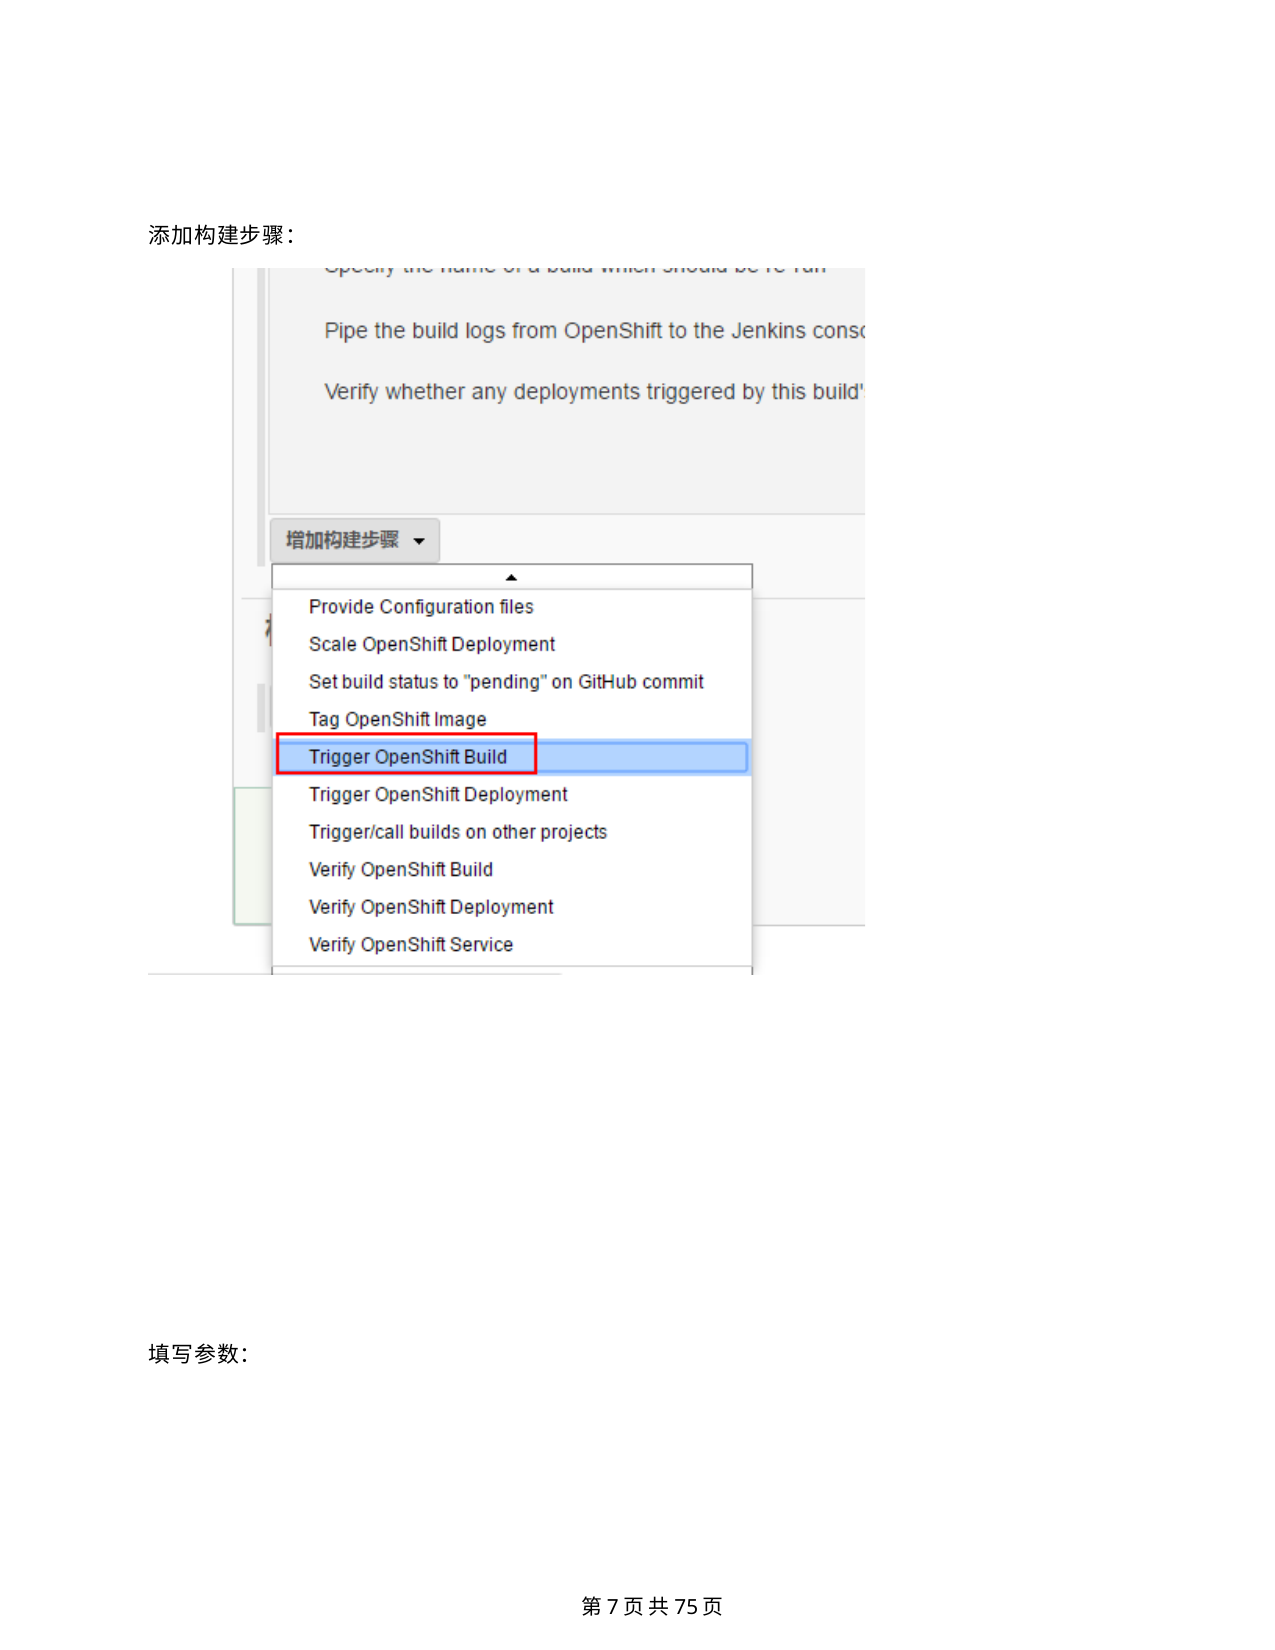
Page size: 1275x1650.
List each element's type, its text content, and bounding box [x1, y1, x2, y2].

text 添加构建步骤： [148, 215, 1156, 252]
text 填写参数： [148, 1334, 1156, 1371]
picture [148, 268, 866, 975]
